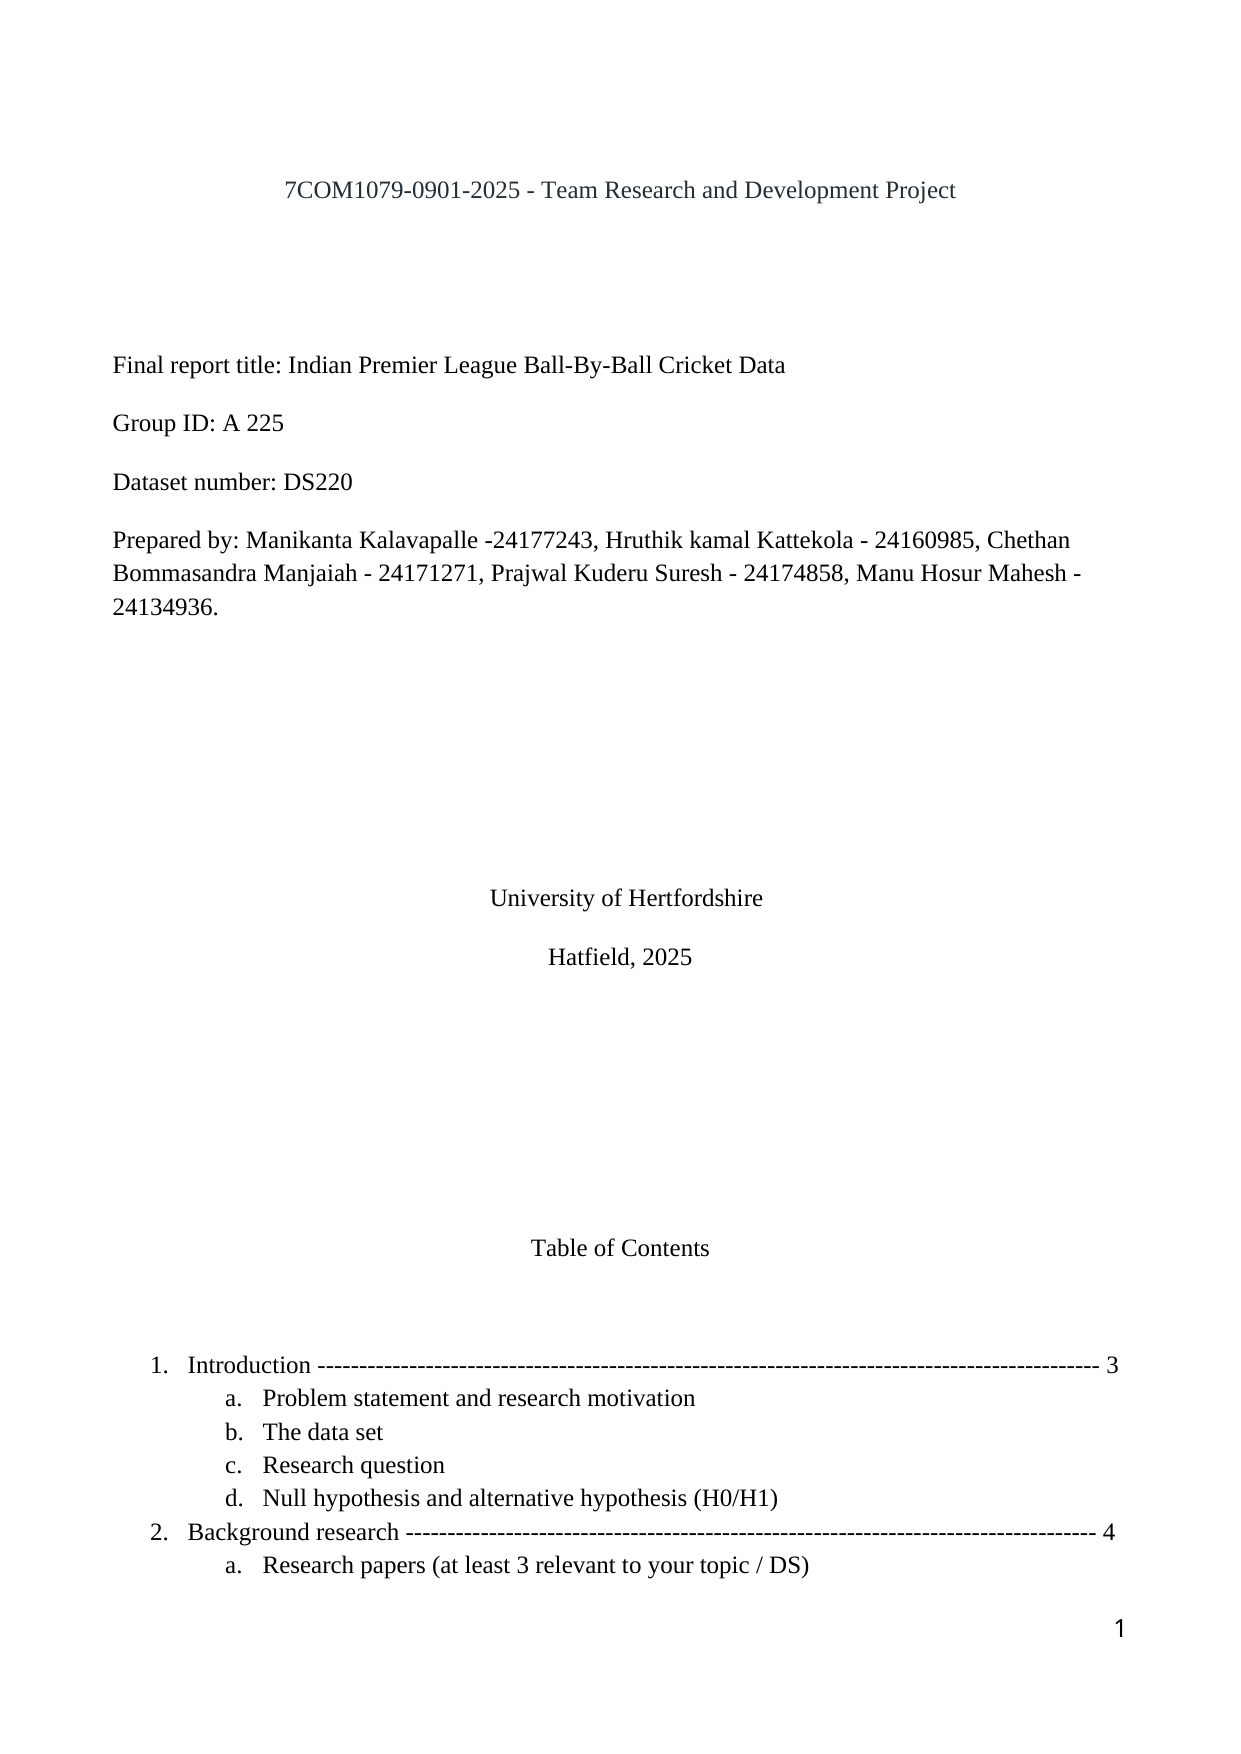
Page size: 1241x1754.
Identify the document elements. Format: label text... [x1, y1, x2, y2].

text Final report title: Indian Premier League Ball-By-Ball Cricket Data [112, 350, 1128, 379]
list Research question [225, 1450, 1128, 1479]
list Null hypothesis and alternative hypothesis (H0/H1) [225, 1483, 1128, 1512]
text Dataset number: DS220 [112, 467, 1128, 495]
list Research papers (at least 3 relevant to your topic / DS) [225, 1550, 1128, 1579]
text Hatfield, 2025 [112, 942, 1128, 970]
list The data set [225, 1417, 1128, 1445]
text 7COM1079-0901-2025 - Team Research and Development Project [112, 175, 1128, 204]
list Problem statement and research motivation [225, 1383, 1128, 1412]
text Prepared by: Manikanta Kalavapalle -24177243, Hruthik kamal Kattekola - 24160985, Chethan Bommasandra Manjaiah - 24171271, Prajwal Kuderu Suresh - 24174858, Manu Hosur Mahesh - 24134936. [112, 525, 1128, 620]
list Background research ----------------------------------------------------------------------------------- 4 [150, 1517, 1128, 1545]
text University of Hertfordshire [112, 883, 1128, 912]
list Introduction ---------------------------------------------------------------------------------------------- 3 [150, 1350, 1128, 1379]
text Group ID: A 225 [112, 408, 1128, 437]
text Table of Contents [112, 1233, 1128, 1262]
